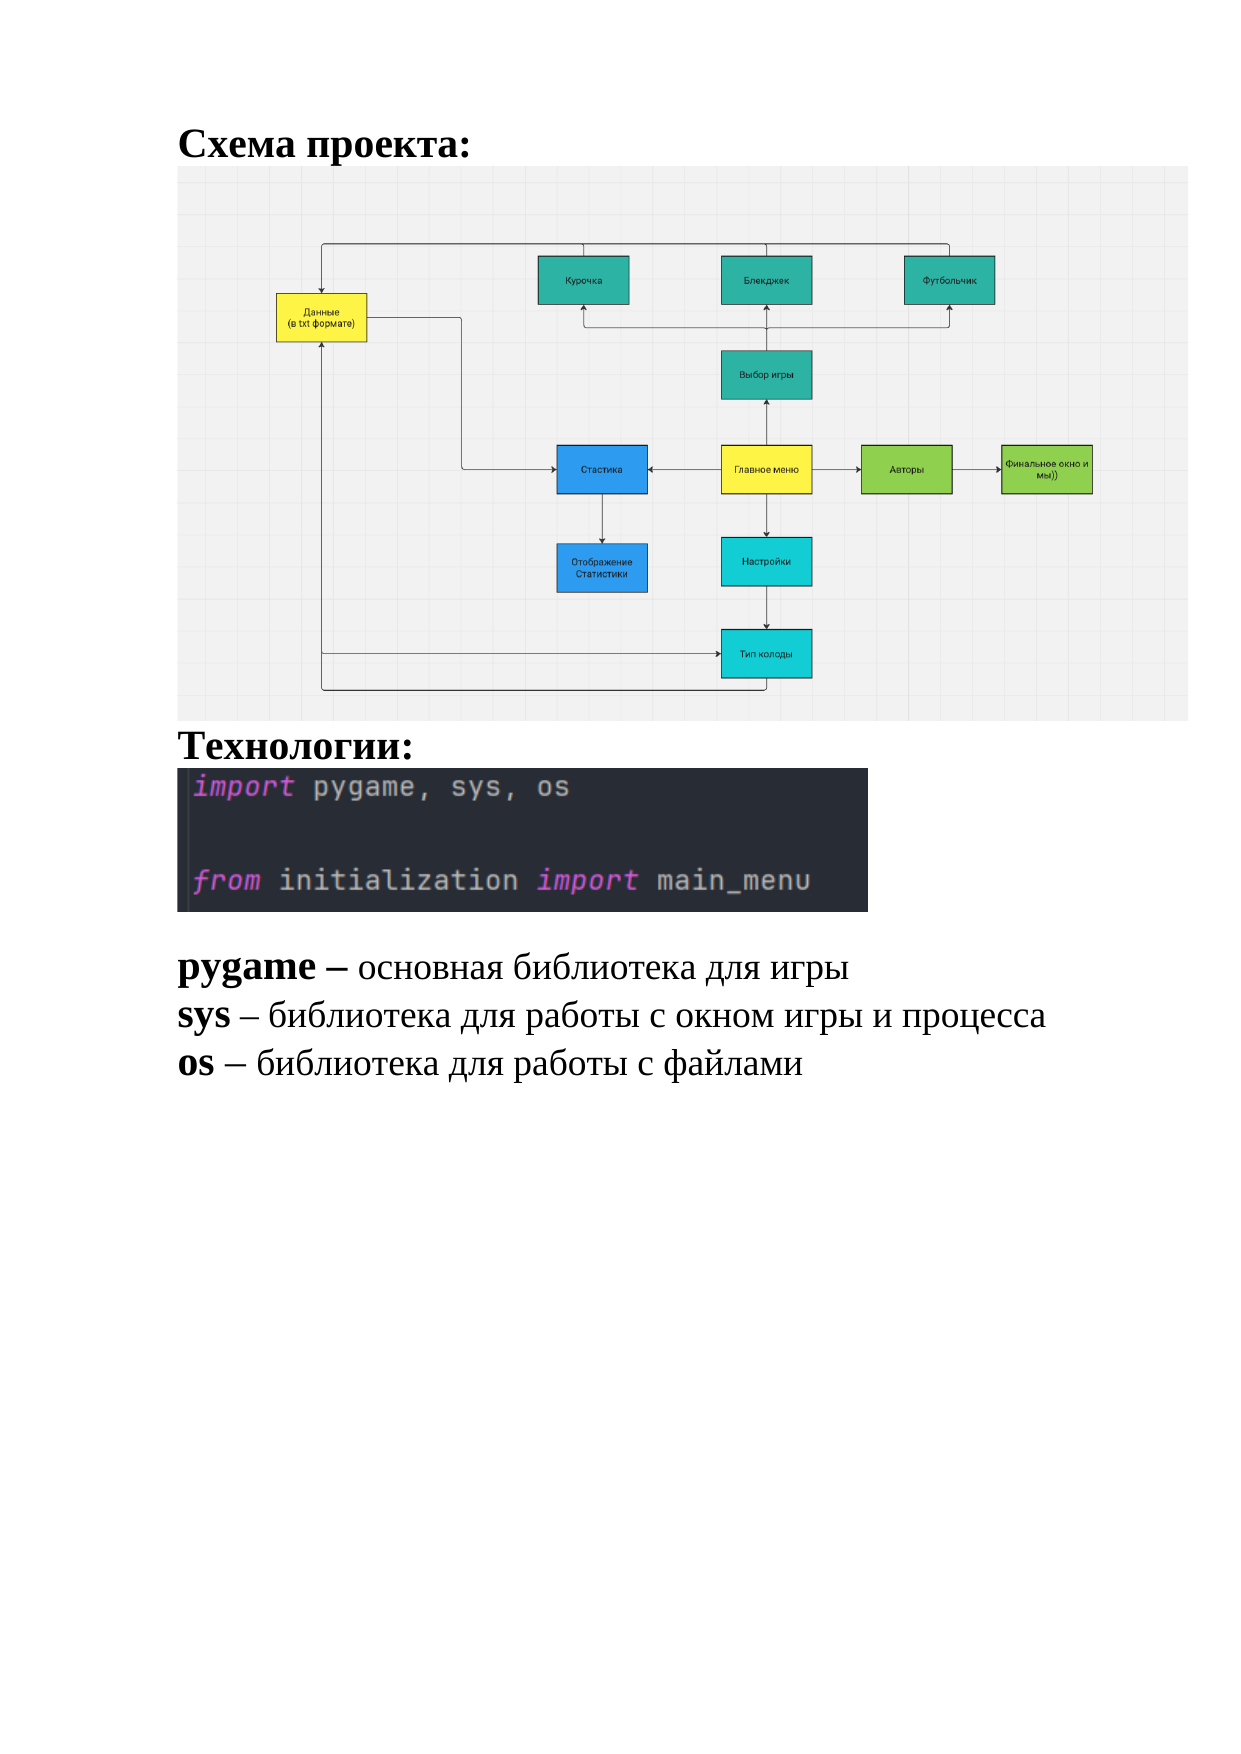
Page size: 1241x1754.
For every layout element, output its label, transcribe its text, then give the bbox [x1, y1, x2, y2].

text Схема проекта: [177, 118, 1152, 166]
picture [177, 768, 868, 912]
text Технологии: [177, 721, 1152, 768]
text os – библиотека для работы с файлами [177, 1036, 1152, 1084]
picture [177, 166, 1189, 721]
text pygame – основная библиотека для игры [177, 941, 1152, 988]
text sys – библиотека для работы с окном игры и процесса [177, 988, 1152, 1036]
